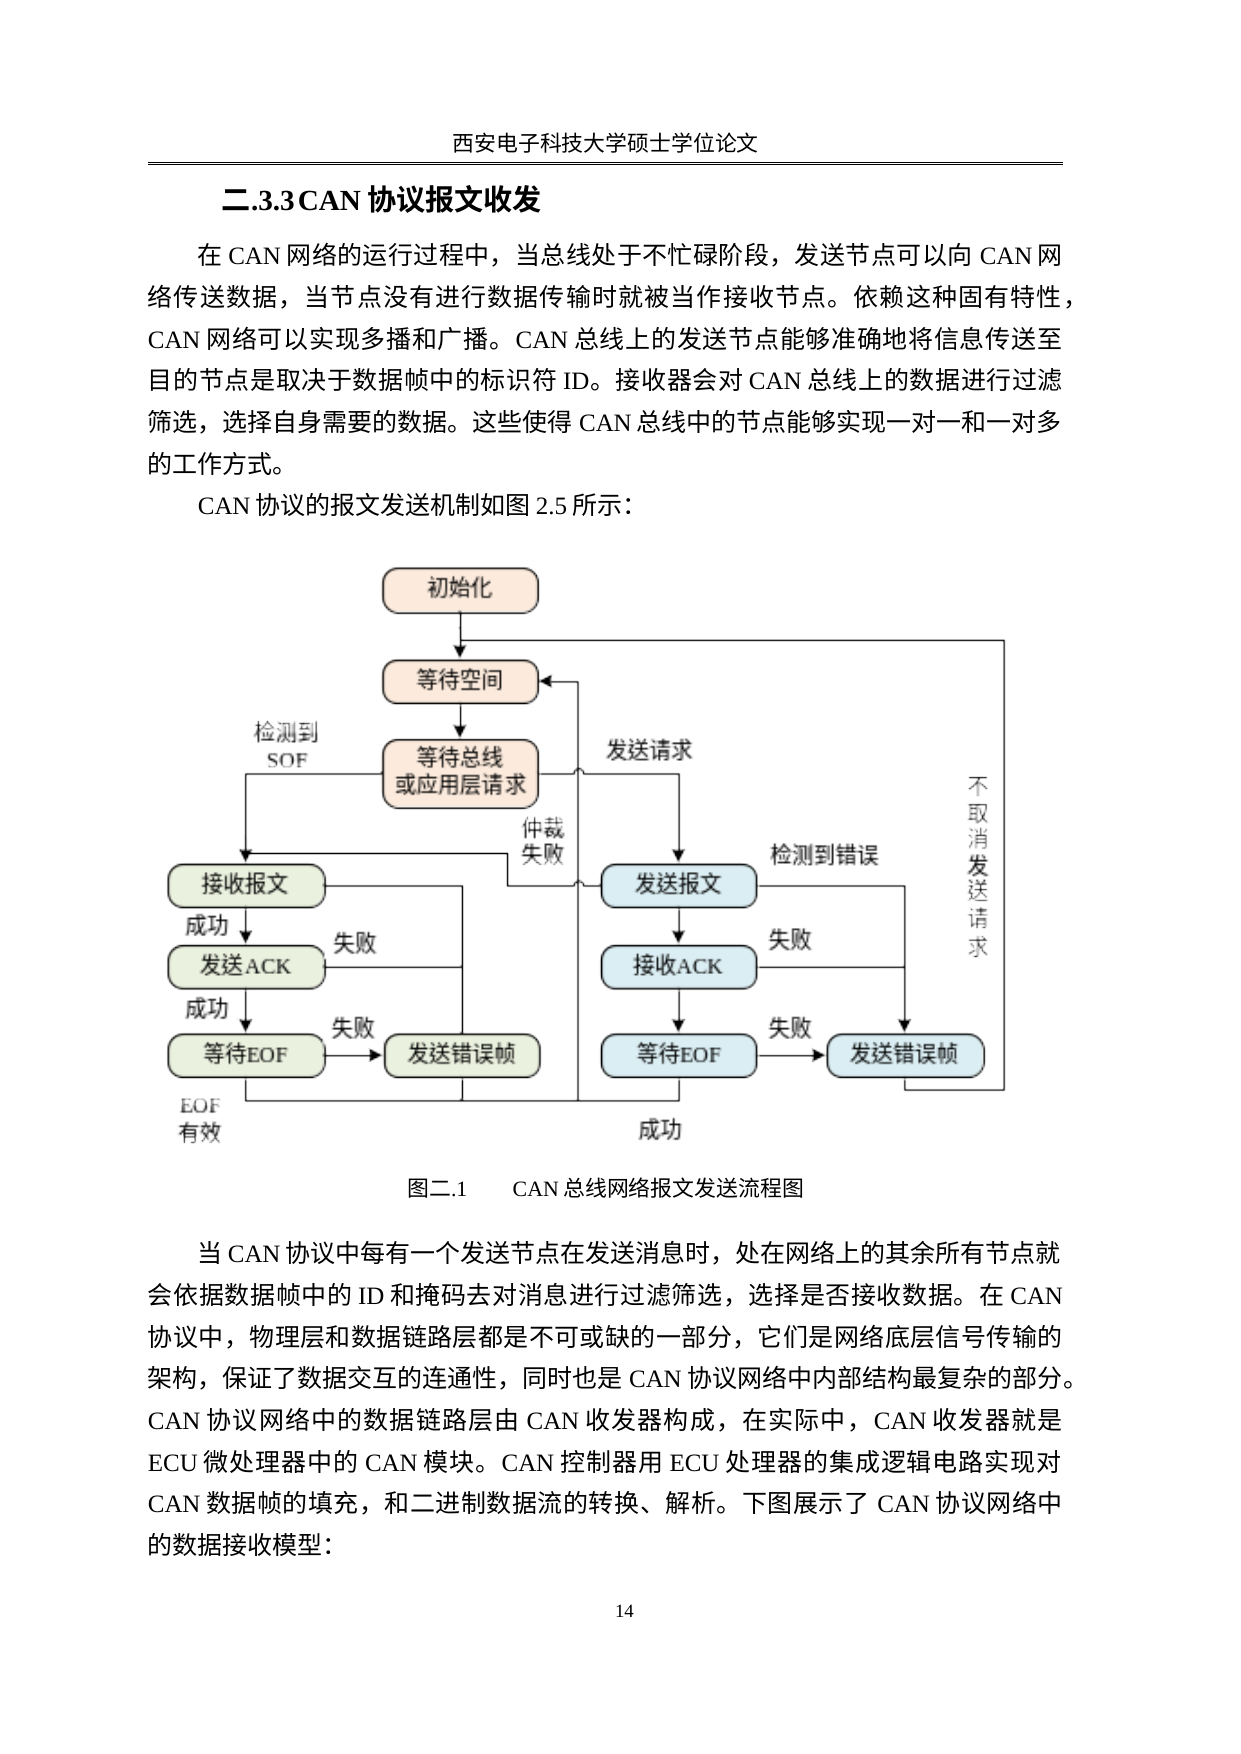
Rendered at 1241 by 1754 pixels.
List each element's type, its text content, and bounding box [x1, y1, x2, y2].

text CAN总线网络报文发送流程图 [148, 1163, 1063, 1204]
subtitle CAN协议报文收发 [201, 177, 1063, 219]
text 当CAN协议中每有一个发送节点在发送消息时，处在网络上的其余所有节点就会依据数据帧中的ID和掩码去对消息进行过滤筛选，选择是否接收数据。在CAN协议中，物理层和数据链路层都是不可或缺的一部分，它们是网络底层信号传输的架构，保证了数据交互的连通性，同时也是CAN协议网络中内部结构最复杂的部分。CAN协议网络中的数据链路层由CAN收发器构成，在实际中，CAN收发器就是ECU微处理器中的CAN模块。CAN控制器用ECU处理器的集成逻辑电路实现对CAN数据帧的填充，和二进制数据流的转换、解析。下图展示了CAN协议网络中的数据接收模型： [148, 1229, 1063, 1563]
text CAN协议的报文发送机制如图2.5所示： [148, 481, 1063, 523]
text 在CAN网络的运行过程中，当总线处于不忙碌阶段，发送节点可以向CAN网络传送数据，当节点没有进行数据传输时就被当作接收节点。依赖这种固有特性，CAN网络可以实现多播和广播。CAN总线上的发送节点能够准确地将信息传送至目的节点是取决于数据帧中的标识符ID。接收器会对CAN总线上的数据进行过滤筛选，选择自身需要的数据。这些使得CAN总线中的节点能够实现一对一和一对多的工作方式。 [148, 231, 1063, 481]
